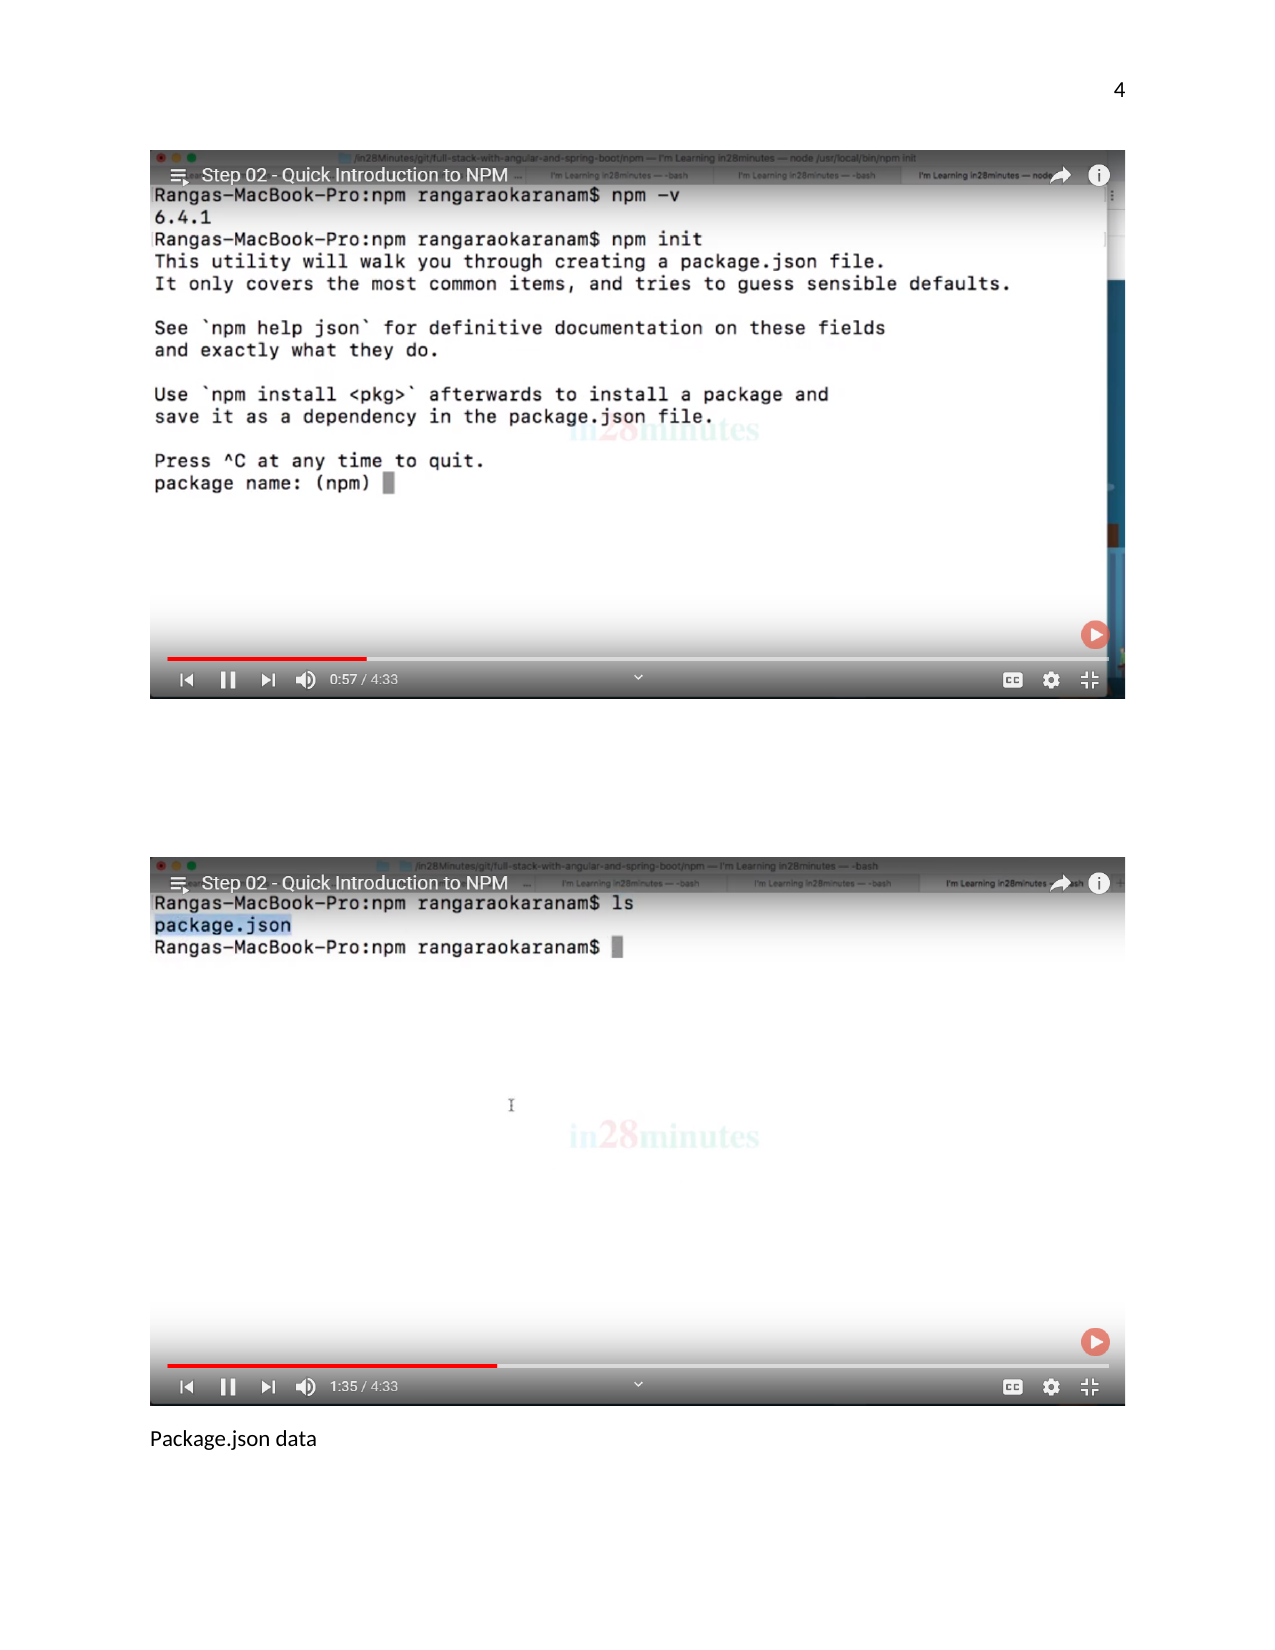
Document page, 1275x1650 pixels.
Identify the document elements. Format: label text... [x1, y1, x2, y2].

picture [150, 150, 1125, 699]
picture [150, 857, 1125, 1406]
text Package.json data [150, 1424, 1125, 1453]
